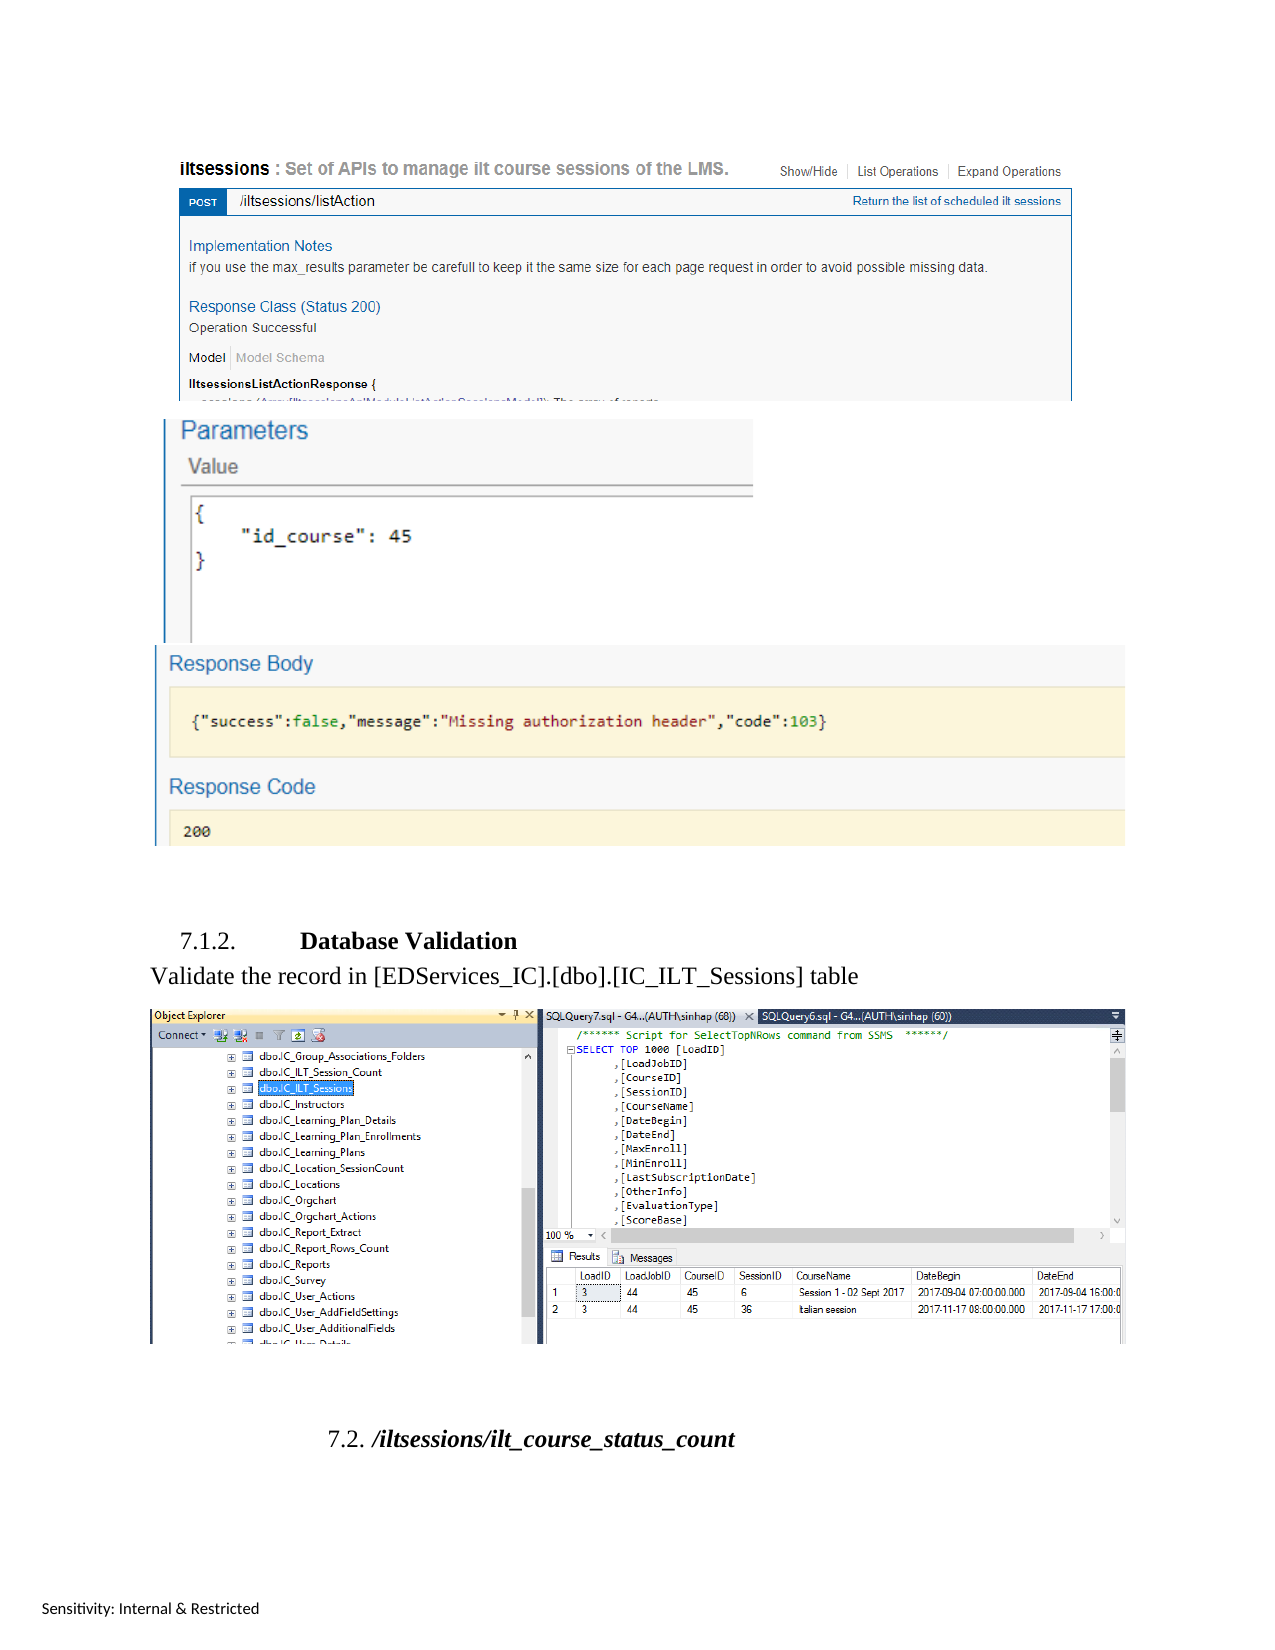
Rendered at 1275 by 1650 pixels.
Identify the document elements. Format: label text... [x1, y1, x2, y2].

subtitle Database Validation [179, 926, 1125, 955]
text Validate the record in [EDServices_IC].[dbo].[IC_ILT_Sessions] table [150, 961, 1125, 990]
subtitle /iltsessions/ilt_course_status_count [327, 1424, 1125, 1453]
picture [150, 645, 1125, 846]
picture [150, 1009, 1125, 1344]
picture [150, 419, 754, 643]
picture [150, 150, 1125, 401]
